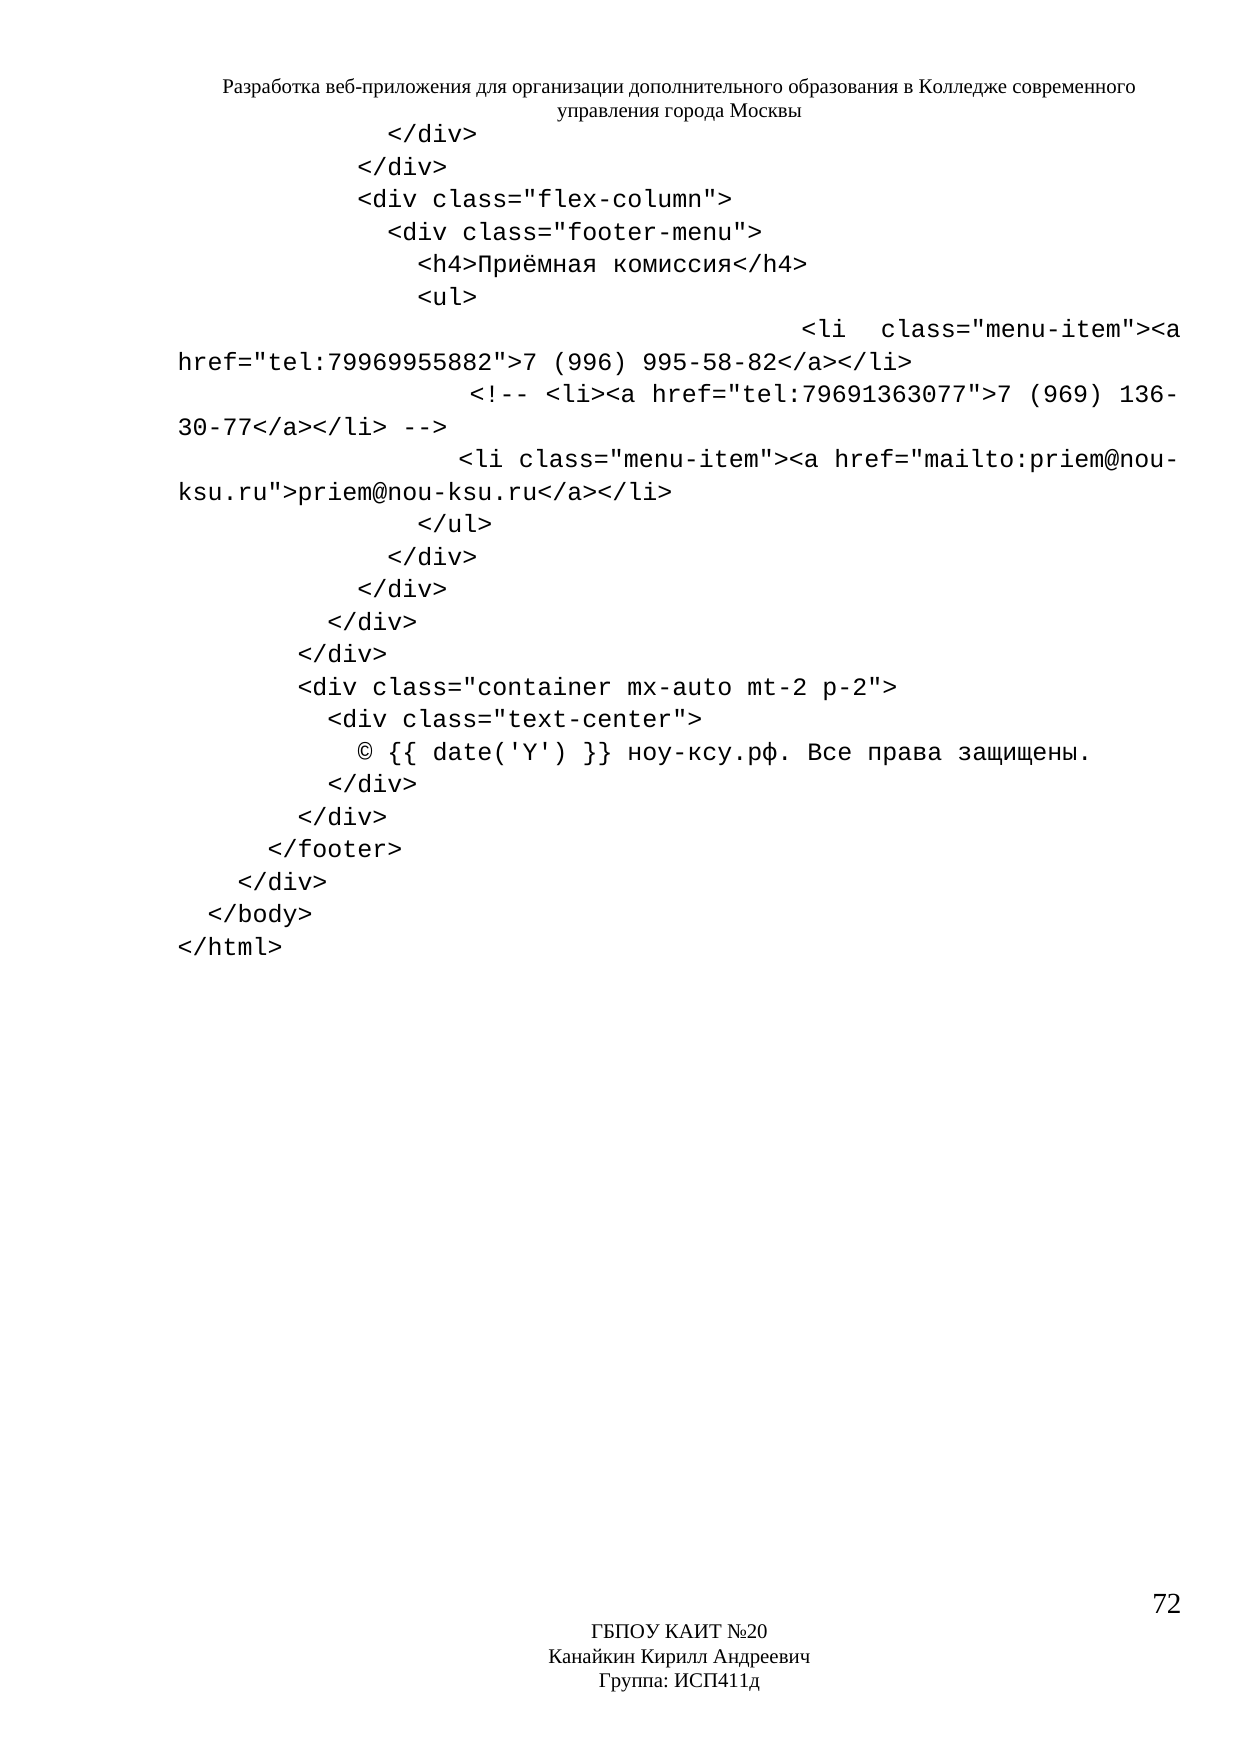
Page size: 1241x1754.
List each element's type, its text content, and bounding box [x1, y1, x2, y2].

text <div class="footer-menu"> [177, 219, 1181, 248]
text </div> [177, 577, 1181, 605]
text <ul> [177, 284, 1181, 313]
text <!-- <li><a href="tel:79691363077">7 (969) 136-30-77</a></li> --> [177, 382, 1181, 443]
text </footer> [177, 837, 1181, 865]
text </div> [177, 642, 1181, 670]
text </div> [177, 772, 1181, 800]
text <div class="flex-column"> [177, 187, 1181, 215]
text </html> [177, 934, 1181, 963]
text </ul> [177, 512, 1181, 540]
text </div> [177, 804, 1181, 833]
text <h4>Приёмная комиссия</h4> [177, 252, 1181, 280]
text </body> [177, 902, 1181, 930]
text </div> [177, 544, 1181, 573]
text <li class="menu-item"><a href="mailto:priem@nou-ksu.ru">priem@nou-ksu.ru</a></li> [177, 447, 1181, 508]
text </div> [177, 122, 1181, 150]
text © {{ date('Y') }} ноу-ксу.рф. Все права защищены. [177, 739, 1181, 768]
text <li class="menu-item"><a href="tel:79969955882">7 (996) 995-58-82</a></li> [177, 317, 1181, 378]
text </div> [177, 154, 1181, 183]
text <div class="text-center"> [177, 707, 1181, 735]
text </div> [177, 869, 1181, 898]
text <div class="container mx-auto mt-2 p-2"> [177, 674, 1181, 703]
text </div> [177, 609, 1181, 638]
